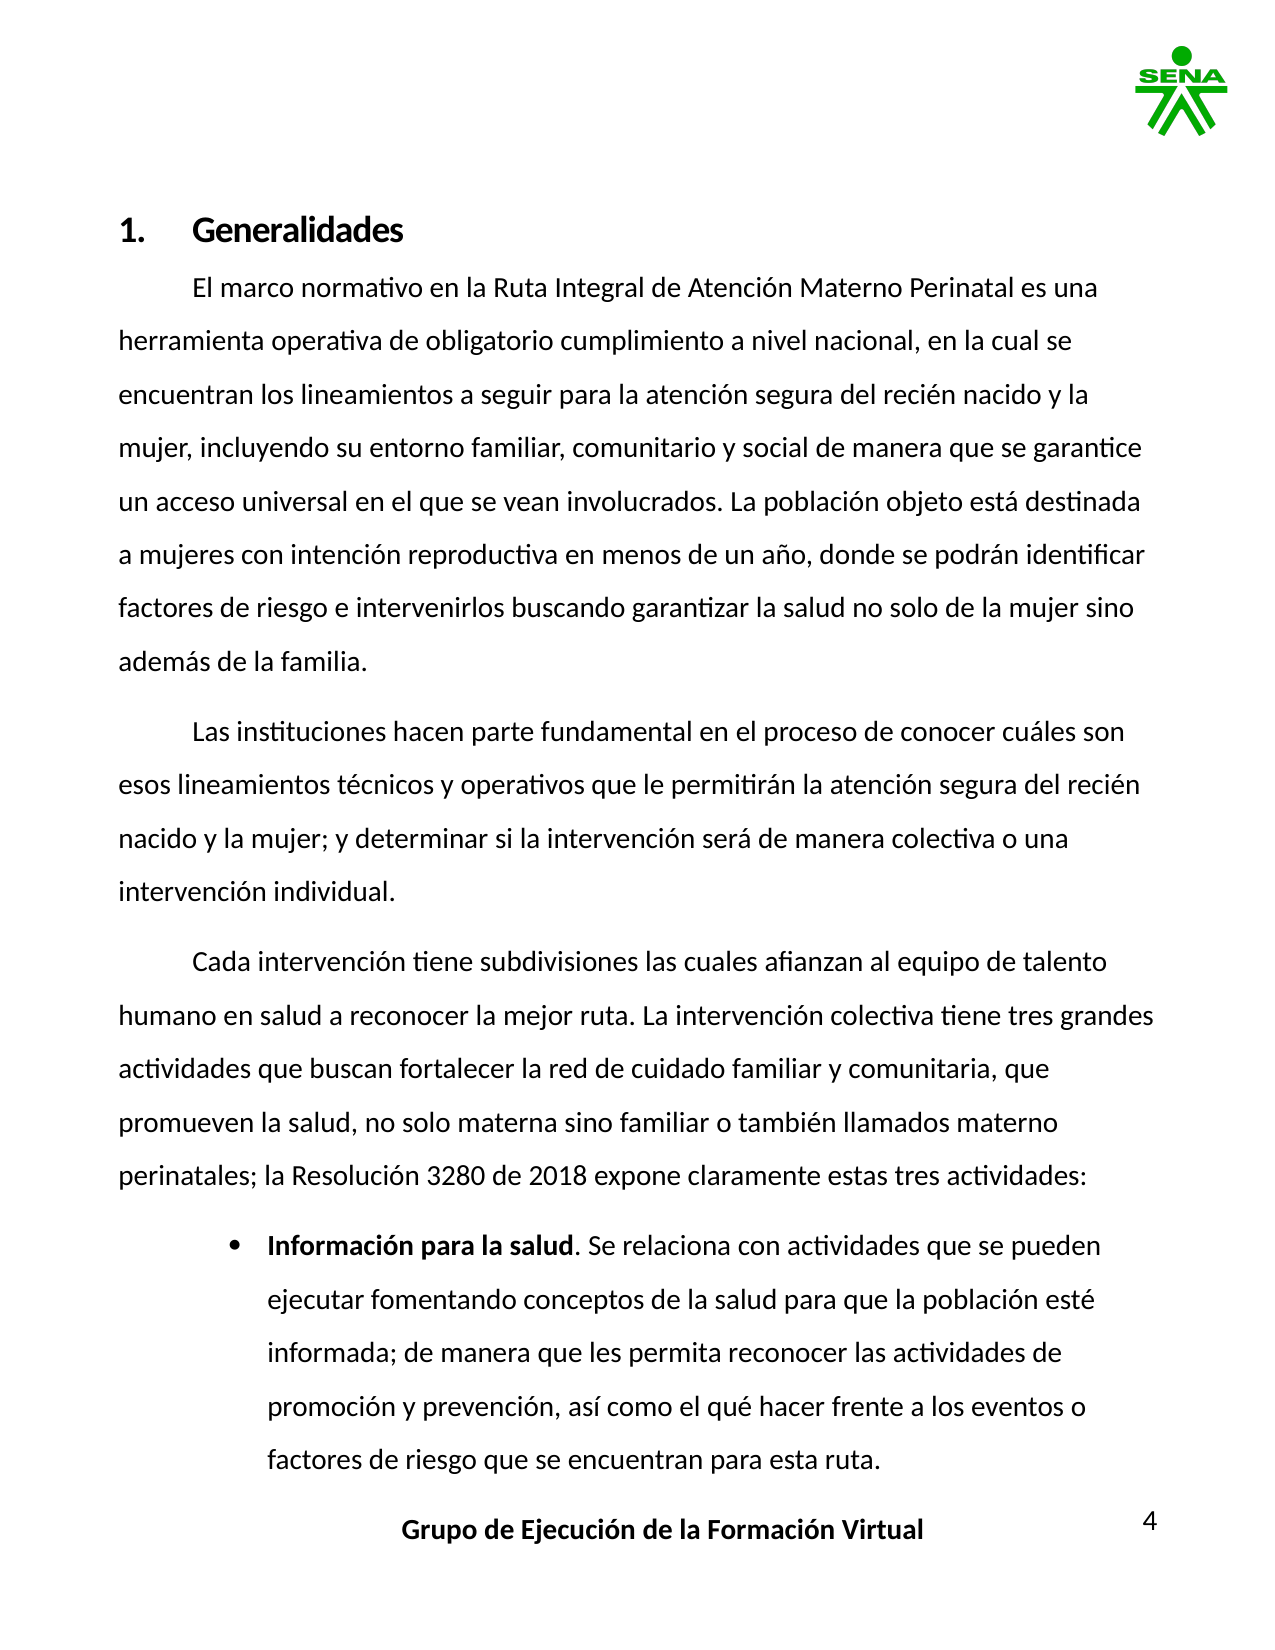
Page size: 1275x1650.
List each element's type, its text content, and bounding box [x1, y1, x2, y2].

subtitle Generalidades [118, 206, 1157, 252]
text El marco normativo en la Ruta Integral de Atención Materno Perinatal es una herramienta operativa de obligatorio cumplimiento a nivel nacional, en la cual se encuentran los lineamientos a seguir para la atención segura del recién nacido y la mujer, incluyendo su entorno familiar, comunitario y social de manera que se garantice un acceso universal en el que se vean involucrados. La población objeto está destinada a mujeres con intención reproductiva en menos de un año, donde se podrán identificar factores de riesgo e intervenirlos buscando garantizar la salud no solo de la mujer sino además de la familia. [118, 269, 1157, 678]
picture [1135, 46, 1228, 136]
text Cada intervención tiene subdivisiones las cuales afianzan al equipo de talento humano en salud a reconocer la mejor ruta. La intervención colectiva tiene tres grandes actividades que buscan fortalecer la red de cuidado familiar y comunitaria, que promueven la salud, no solo materna sino familiar o también llamados materno perinatales; la Resolución 3280 de 2018 expone claramente estas tres actividades: [118, 943, 1157, 1193]
list Información para la salud. Se relaciona con actividades que se pueden ejecutar fomentando conceptos de la salud para que la población esté informada; de manera que les permita reconocer las actividades de promoción y prevención, así como el qué hacer frente a los eventos o factores de riesgo que se encuentran para esta ruta. [229, 1227, 1157, 1477]
text Las instituciones hacen parte fundamental en el proceso de conocer cuáles son esos lineamientos técnicos y operativos que le permitirán la atención segura del recién nacido y la mujer; y determinar si la intervención será de manera colectiva o una intervención individual. [118, 713, 1157, 909]
